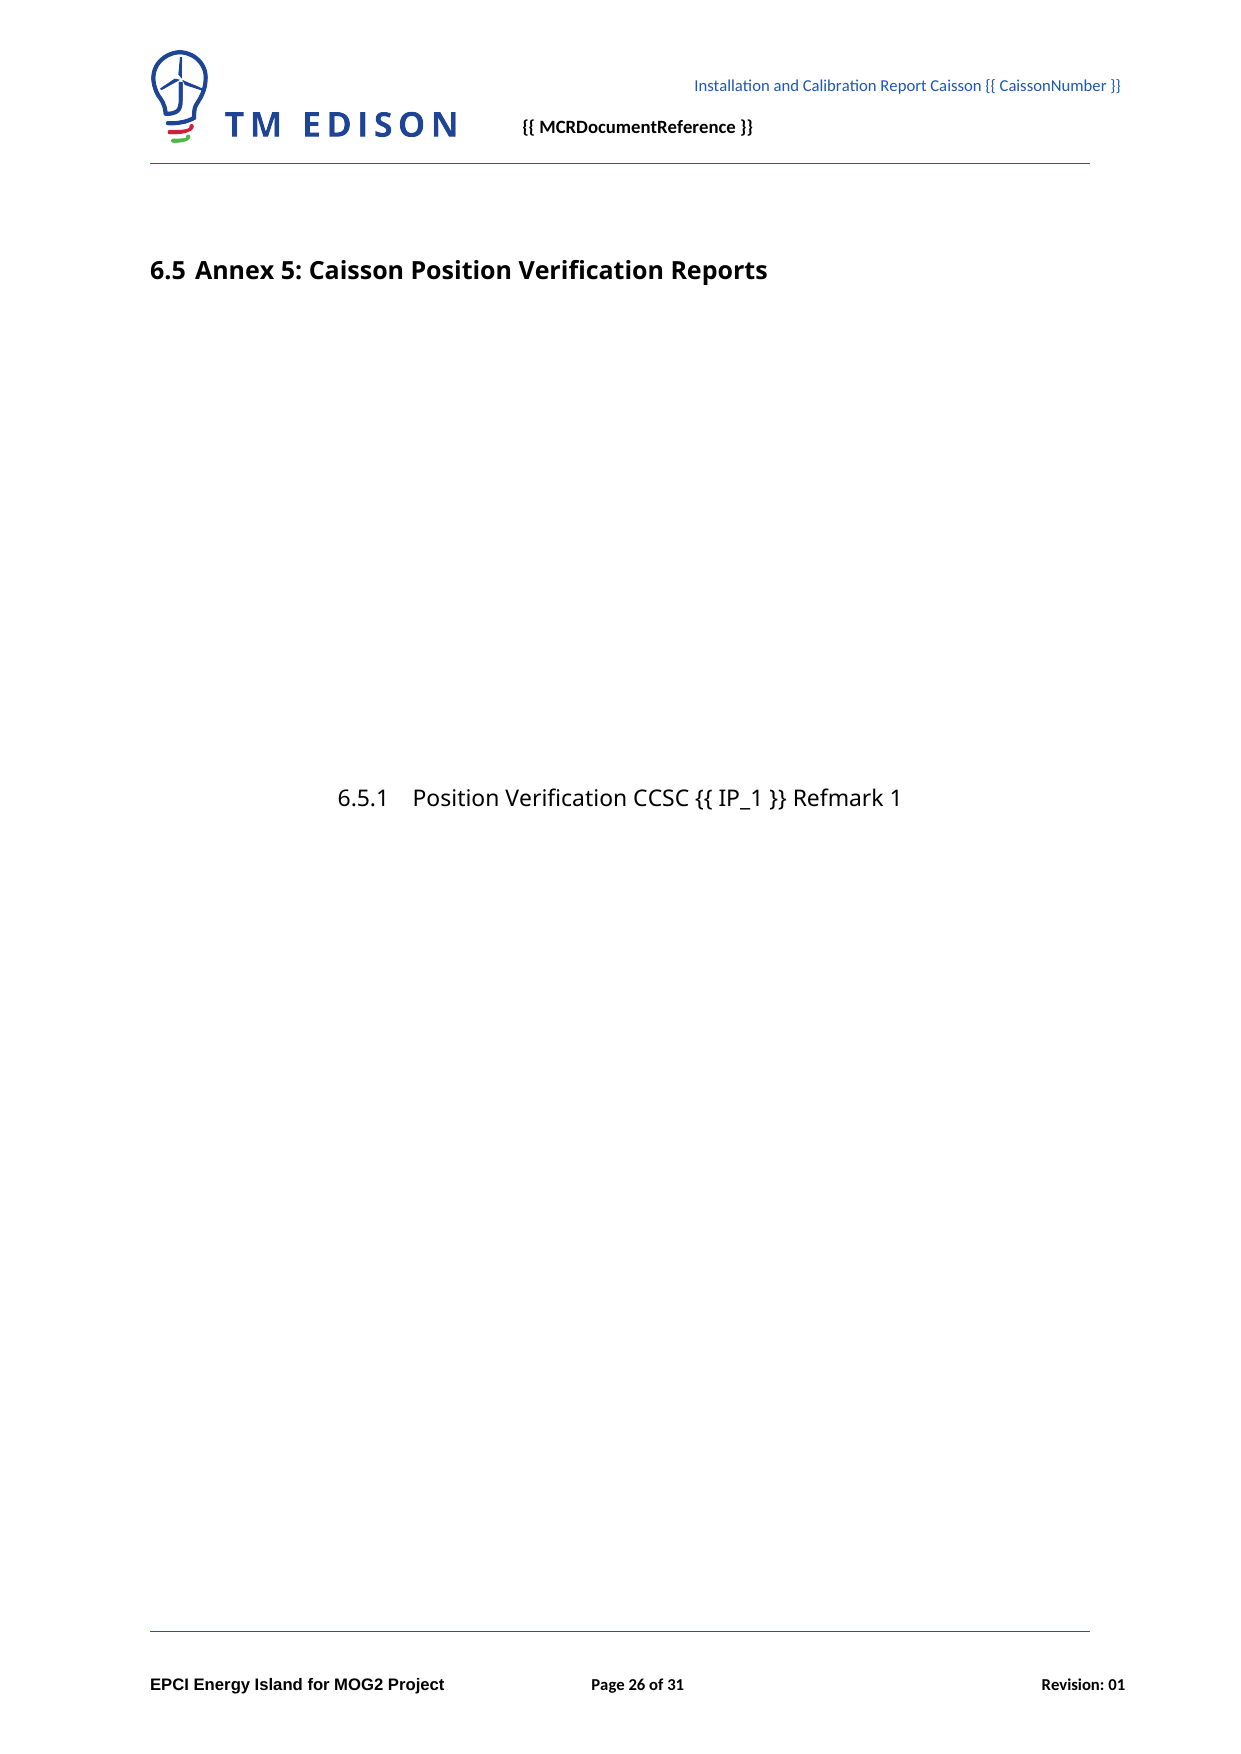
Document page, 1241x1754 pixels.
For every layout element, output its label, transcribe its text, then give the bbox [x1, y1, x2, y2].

picture [151, 50, 464, 149]
subtitle Position Verification CCSC {{ IP_1 }} Refmark 1 [150, 782, 1090, 814]
subtitle Annex 5: Caisson Position Verification Reports [150, 253, 1090, 287]
